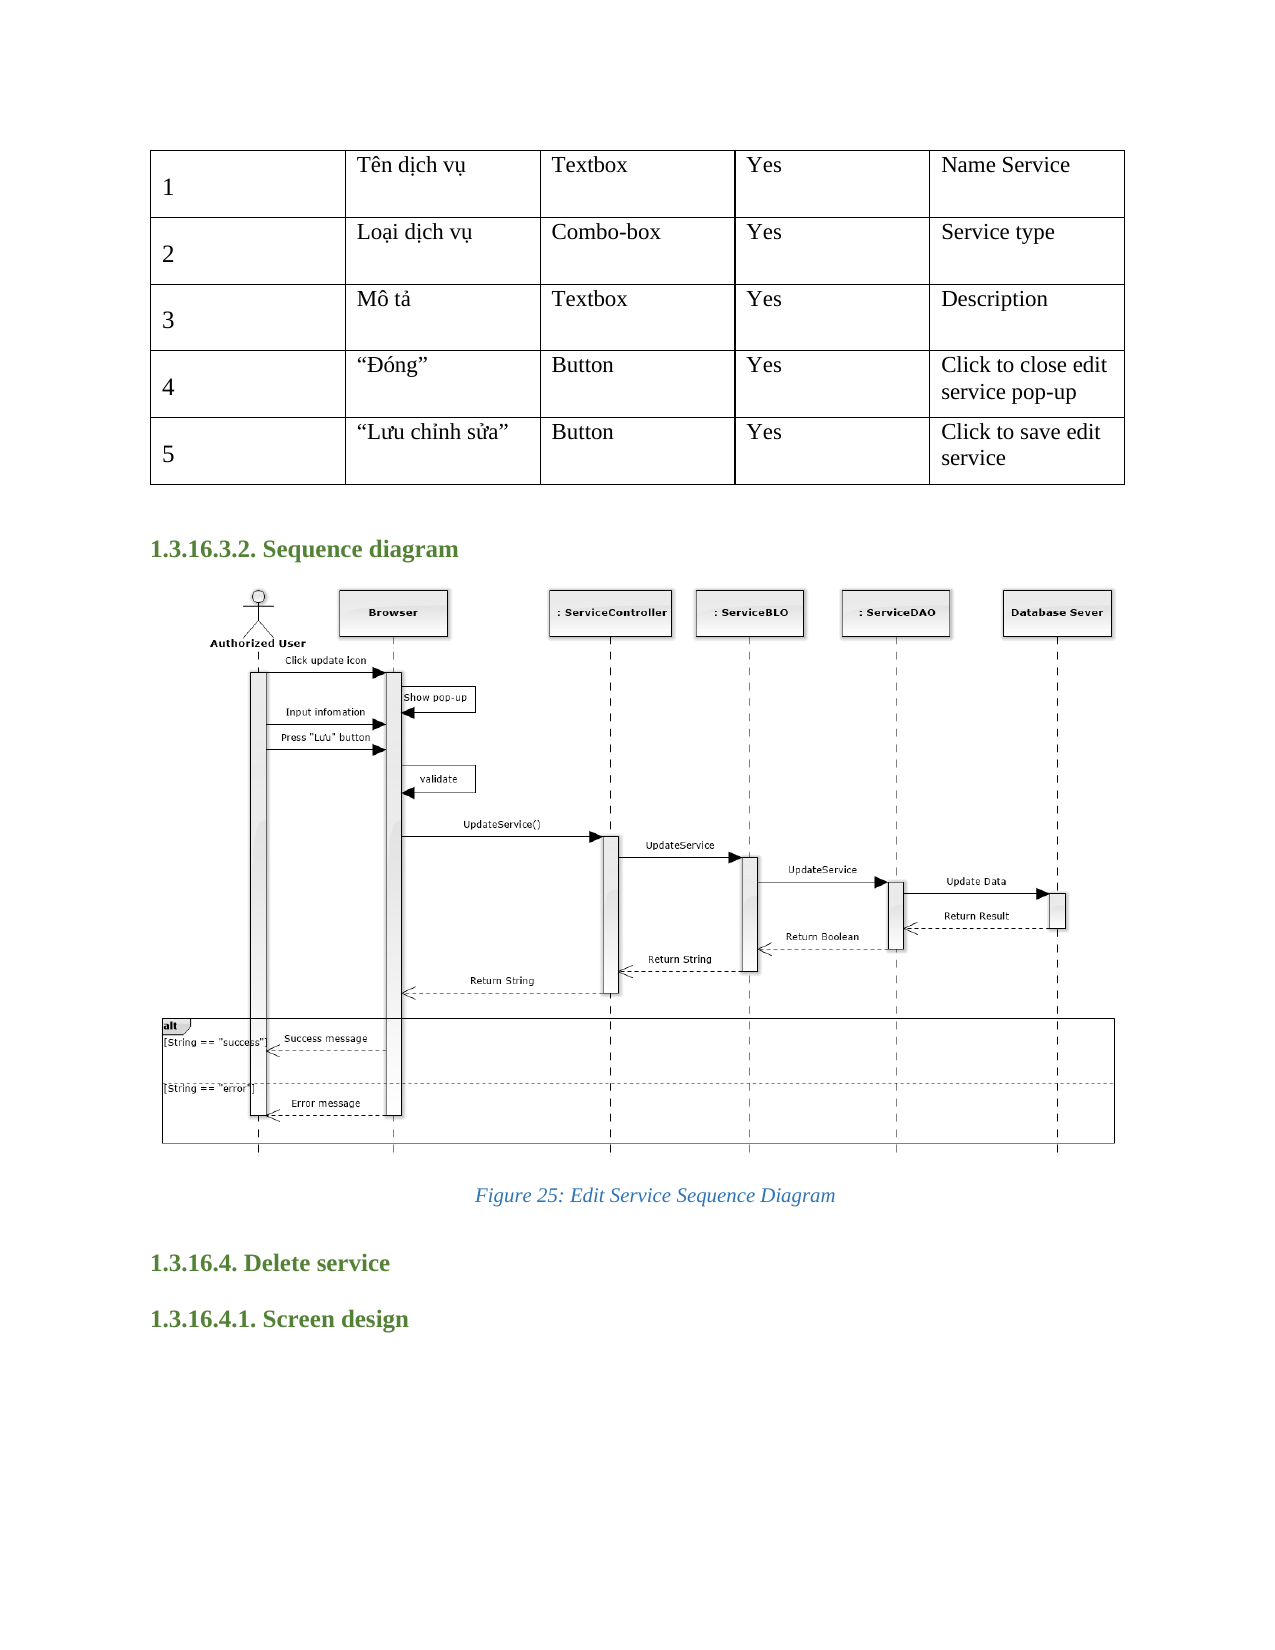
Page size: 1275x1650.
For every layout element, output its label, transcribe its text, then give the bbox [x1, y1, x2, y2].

subtitle Delete service [150, 1248, 1125, 1277]
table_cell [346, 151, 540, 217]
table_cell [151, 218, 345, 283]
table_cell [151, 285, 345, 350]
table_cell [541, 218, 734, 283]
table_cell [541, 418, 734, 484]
picture [150, 579, 1125, 1164]
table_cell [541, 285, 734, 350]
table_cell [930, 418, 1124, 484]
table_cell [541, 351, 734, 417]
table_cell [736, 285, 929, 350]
subtitle Sequence diagram [150, 534, 1125, 563]
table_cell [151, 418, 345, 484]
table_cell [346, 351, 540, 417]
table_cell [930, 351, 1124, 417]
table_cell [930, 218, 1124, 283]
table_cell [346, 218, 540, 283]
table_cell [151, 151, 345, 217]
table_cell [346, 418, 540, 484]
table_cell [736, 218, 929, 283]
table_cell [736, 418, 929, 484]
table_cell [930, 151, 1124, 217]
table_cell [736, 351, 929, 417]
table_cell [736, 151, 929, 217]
subtitle Screen design [150, 1304, 1125, 1332]
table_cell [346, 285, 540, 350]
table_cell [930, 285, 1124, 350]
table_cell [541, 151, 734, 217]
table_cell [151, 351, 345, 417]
